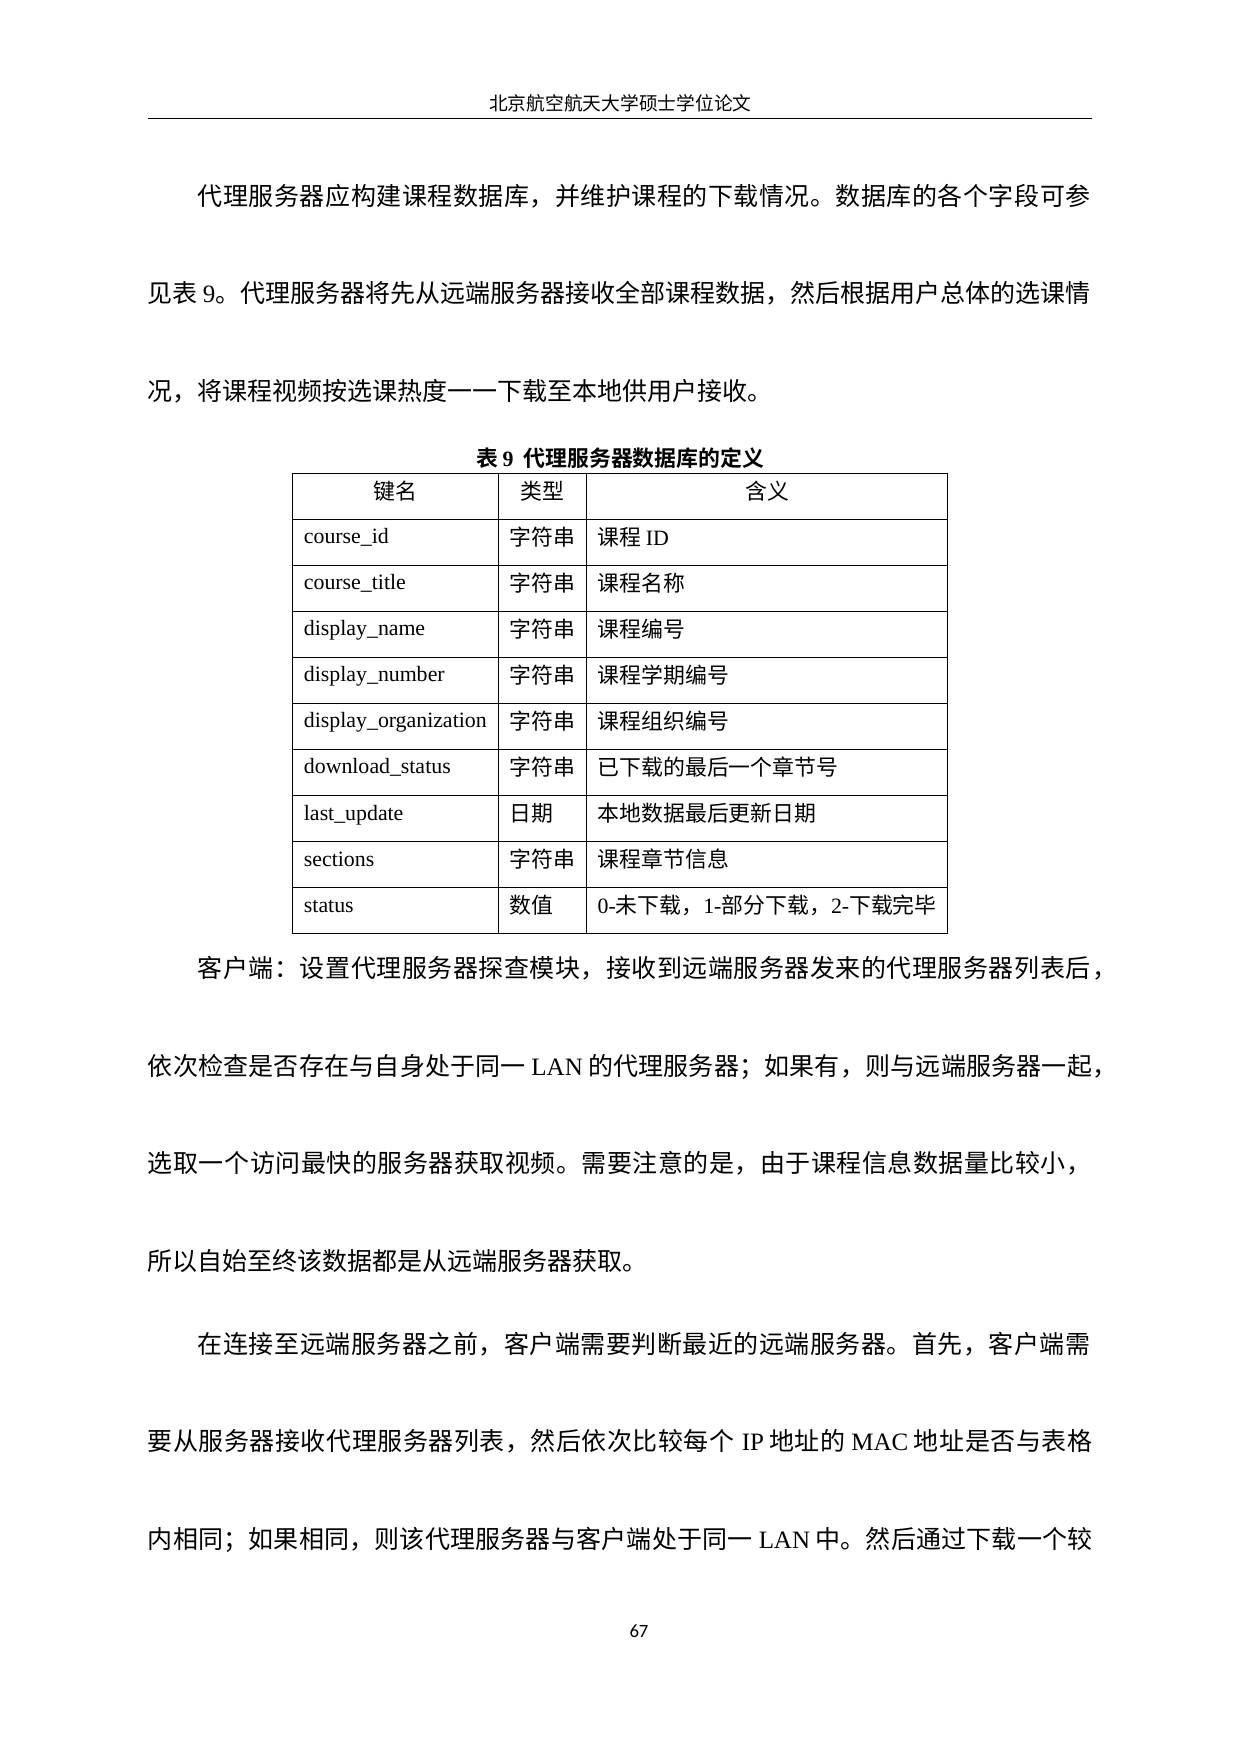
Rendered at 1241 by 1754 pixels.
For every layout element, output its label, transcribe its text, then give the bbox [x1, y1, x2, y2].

table_cell 数值 [499, 888, 586, 933]
table_cell 课程学期编号 [587, 658, 947, 703]
table_cell 课程编号 [587, 612, 947, 657]
table_cell 字符串 [499, 842, 586, 887]
table_cell display_number [293, 658, 498, 703]
table_cell 字符串 [499, 520, 586, 565]
table_cell 字符串 [499, 658, 586, 703]
table_cell last_update [293, 796, 498, 841]
table_cell 课程名称 [587, 566, 947, 611]
text 代理服务器应构建课程数据库，并维护课程的下载情况。数据库的各个字段可参见表9。代理服务器将先从远端服务器接收全部课程数据，然后根据用户总体的选课情况，将课程视频按选课热度一一下载至本地供用户接收。 [148, 162, 1092, 422]
table_cell 课程章节信息 [587, 842, 947, 887]
table_cell 字符串 [499, 612, 586, 657]
table_cell 课程组织编号 [587, 704, 947, 749]
table_cell course_title [293, 566, 498, 611]
table_header 键名 [293, 474, 498, 519]
table_cell display_name [293, 612, 498, 657]
table_cell 本地数据最后更新日期 [587, 796, 947, 841]
table_cell status [293, 888, 498, 933]
table_cell 0-未下载，1-部分下载，2-下载完毕 [587, 888, 947, 933]
table_cell 字符串 [499, 566, 586, 611]
table_header 含义 [587, 474, 947, 519]
table_cell 课程ID [587, 520, 947, 565]
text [148, 1310, 1092, 1570]
table_cell display_organization [293, 704, 498, 749]
table_cell sections [293, 842, 498, 887]
table_cell download_status [293, 750, 498, 795]
table_cell course_id [293, 520, 498, 565]
table_cell 字符串 [499, 750, 586, 795]
text 表9 代理服务器数据库的定义 [148, 440, 1092, 473]
table_header 类型 [499, 474, 586, 519]
table_cell 已下载的最后一个章节号 [587, 750, 947, 795]
table_cell 日期 [499, 796, 586, 841]
table_cell 字符串 [499, 704, 586, 749]
text 客户端：设置代理服务器探查模块，接收到远端服务器发来的代理服务器列表后，依次检查是否存在与自身处于同一LAN的代理服务器；如果有，则与远端服务器一起，选取一个访问最快的服务器获取视频。需要注意的是，由于课程信息数据量比较小，所以自始至终该数据都是从远端服务器获取。 [148, 934, 1092, 1292]
